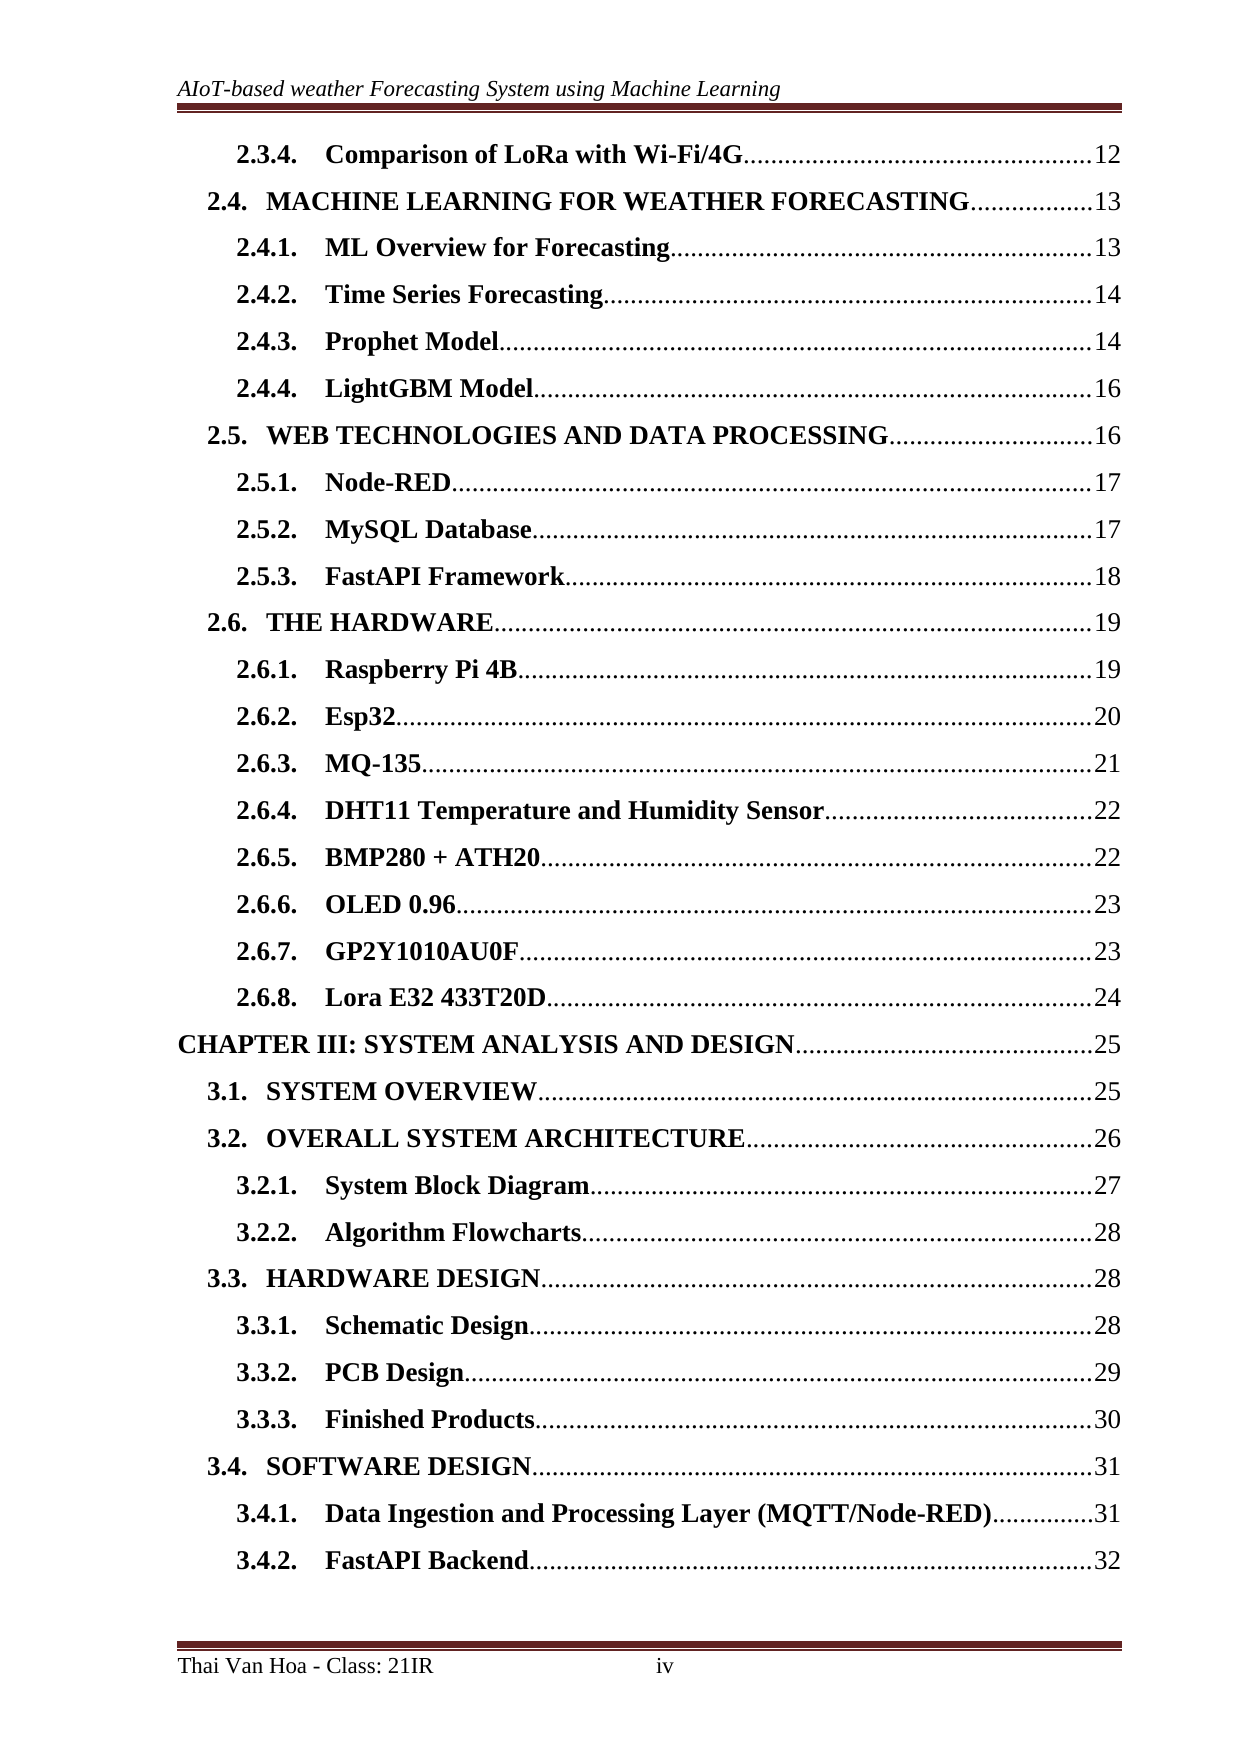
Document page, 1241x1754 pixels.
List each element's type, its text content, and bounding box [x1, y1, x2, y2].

text 2.6. THE HARDWARE 19 [207, 607, 1122, 638]
text 2.4.1. ML Overview for Forecasting 13 [236, 232, 1122, 263]
text 3.2.1. System Block Diagram 27 [236, 1169, 1122, 1200]
text 3.3.2. PCB Design 29 [236, 1356, 1122, 1387]
text 3.3.1. Schematic Design 28 [236, 1309, 1122, 1341]
text 2.4. MACHINE LEARNING FOR WEATHER FORECASTING 13 [207, 185, 1122, 216]
text 2.6.8. Lora E32 433T20D 24 [236, 982, 1122, 1013]
text 2.5.1. Node-RED 17 [236, 466, 1122, 497]
text 3.2. OVERALL SYSTEM ARCHITECTURE 26 [207, 1122, 1122, 1153]
text 3.2.2. Algorithm Flowcharts 28 [236, 1216, 1122, 1247]
text 2.6.7. GP2Y1010AU0F 23 [236, 935, 1122, 966]
text 3.4.2. FastAPI Backend 32 [236, 1544, 1122, 1575]
text 2.6.5. BMP280 + ATH20 22 [236, 841, 1122, 872]
text 3.3.3. Finished Products 30 [236, 1403, 1122, 1434]
text 3.4. SOFTWARE DESIGN 31 [207, 1450, 1122, 1481]
text 2.6.4. DHT11 Temperature and Humidity Sensor 22 [236, 794, 1122, 825]
text 2.5. WEB TECHNOLOGIES AND DATA PROCESSING 16 [207, 419, 1122, 450]
text CHAPTER III: SYSTEM ANALYSIS AND DESIGN 25 [177, 1028, 1122, 1059]
text 2.4.4. LightGBM Model 16 [236, 372, 1122, 403]
text 2.3.4. Comparison of LoRa with Wi-Fi/4G 12 [236, 138, 1122, 169]
text 2.5.2. MySQL Database 17 [236, 513, 1122, 544]
text 2.6.3. MQ-135 21 [236, 747, 1122, 778]
text 2.4.2. Time Series Forecasting 14 [236, 278, 1122, 309]
text 2.4.3. Prophet Model 14 [236, 325, 1122, 356]
text 2.6.2. Esp32 20 [236, 700, 1122, 731]
text 3.4.1. Data Ingestion and Processing Layer (MQTT/Node-RED) 31 [236, 1497, 1122, 1528]
text 2.6.1. Raspberry Pi 4B 19 [236, 653, 1122, 684]
text 3.3. HARDWARE DESIGN 28 [207, 1263, 1122, 1294]
text 2.5.3. FastAPI Framework 18 [236, 560, 1122, 591]
text 3.1. SYSTEM OVERVIEW 25 [207, 1075, 1122, 1106]
text 2.6.6. OLED 0.96 23 [236, 888, 1122, 919]
